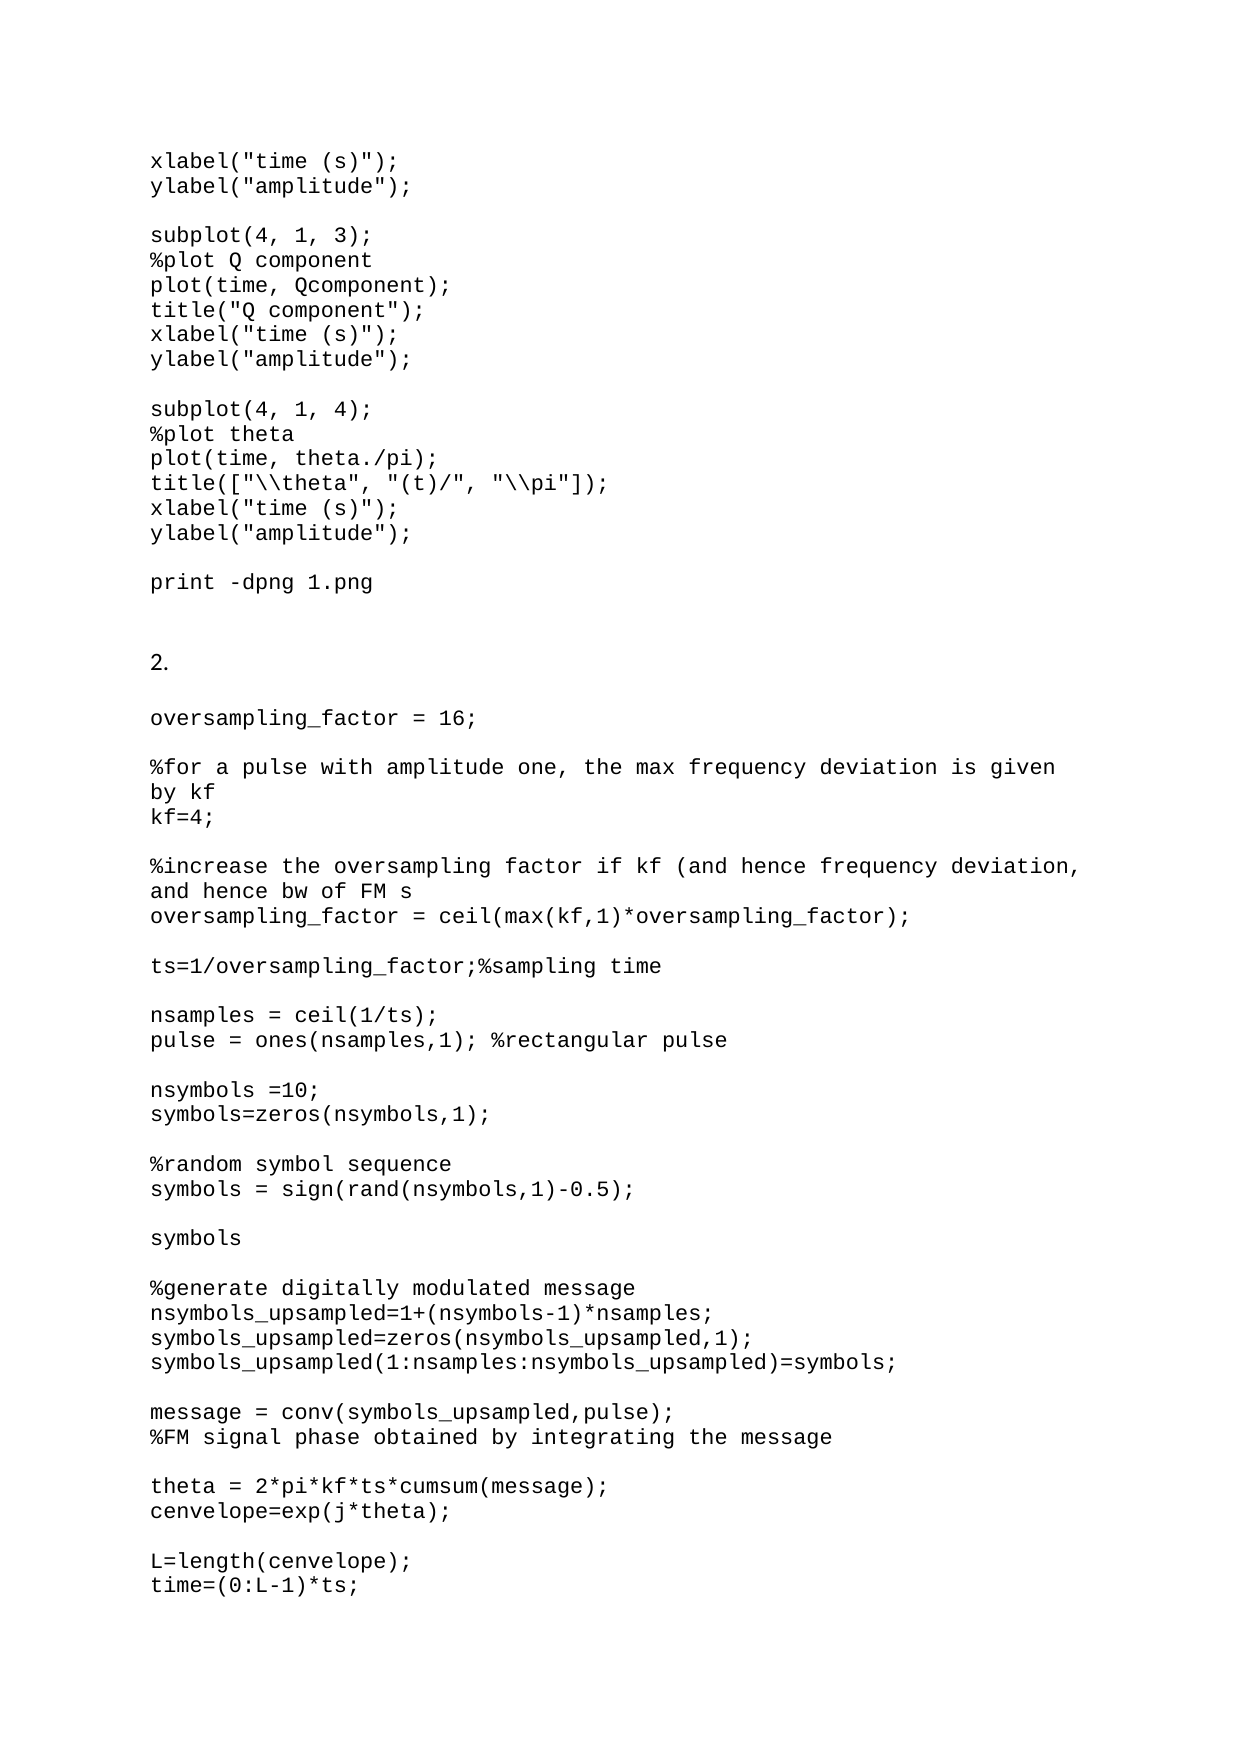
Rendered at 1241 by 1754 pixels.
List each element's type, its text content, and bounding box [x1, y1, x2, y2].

text %plot Q component [150, 249, 1090, 274]
text %increase the oversampling factor if kf (and hence frequency deviation, and hence bw of FM s [150, 856, 1090, 905]
text pulse = ones(nsamples,1); %rectangular pulse [150, 1029, 1090, 1054]
text kf=4; [150, 806, 1090, 831]
text print -dpng 1.png [150, 571, 1090, 596]
text %FM signal phase obtained by integrating the message [150, 1426, 1090, 1451]
text nsymbols =10; [150, 1079, 1090, 1103]
text nsamples = ceil(1/ts); [150, 1004, 1090, 1029]
text symbols [150, 1227, 1090, 1252]
text title(["\\theta", "(t)/", "\\pi"]); [150, 472, 1090, 497]
text %plot theta [150, 423, 1090, 447]
text nsymbols_upsampled=1+(nsymbols-1)*nsamples; [150, 1302, 1090, 1327]
text subplot(4, 1, 4); [150, 398, 1090, 423]
text ts=1/oversampling_factor;%sampling time [150, 955, 1090, 979]
text %generate digitally modulated message [150, 1277, 1090, 1302]
text 2. [150, 646, 1090, 676]
text symbols = sign(rand(nsymbols,1)-0.5); [150, 1178, 1090, 1203]
text ylabel("amplitude"); [150, 522, 1090, 547]
text xlabel("time (s)"); [150, 497, 1090, 522]
text %for a pulse with amplitude one, the max frequency deviation is given by kf [150, 756, 1090, 806]
text L=length(cenvelope); [150, 1550, 1090, 1574]
text time=(0:L-1)*ts; [150, 1574, 1090, 1599]
text ylabel("amplitude"); [150, 348, 1090, 373]
text xlabel("time (s)"); [150, 150, 1090, 175]
text subplot(4, 1, 3); [150, 224, 1090, 249]
text ylabel("amplitude"); [150, 175, 1090, 199]
text symbols_upsampled=zeros(nsymbols_upsampled,1); [150, 1327, 1090, 1351]
text oversampling_factor = ceil(max(kf,1)*oversampling_factor); [150, 905, 1090, 930]
text %random symbol sequence [150, 1153, 1090, 1178]
text theta = 2*pi*kf*ts*cumsum(message); [150, 1475, 1090, 1500]
text plot(time, theta./pi); [150, 447, 1090, 472]
text symbols_upsampled(1:nsamples:nsymbols_upsampled)=symbols; [150, 1351, 1090, 1376]
text oversampling_factor = 16; [150, 707, 1090, 732]
text xlabel("time (s)"); [150, 323, 1090, 348]
text title("Q component"); [150, 299, 1090, 323]
text cenvelope=exp(j*theta); [150, 1500, 1090, 1525]
text plot(time, Qcomponent); [150, 274, 1090, 299]
text symbols=zeros(nsymbols,1); [150, 1103, 1090, 1128]
text message = conv(symbols_upsampled,pulse); [150, 1401, 1090, 1426]
